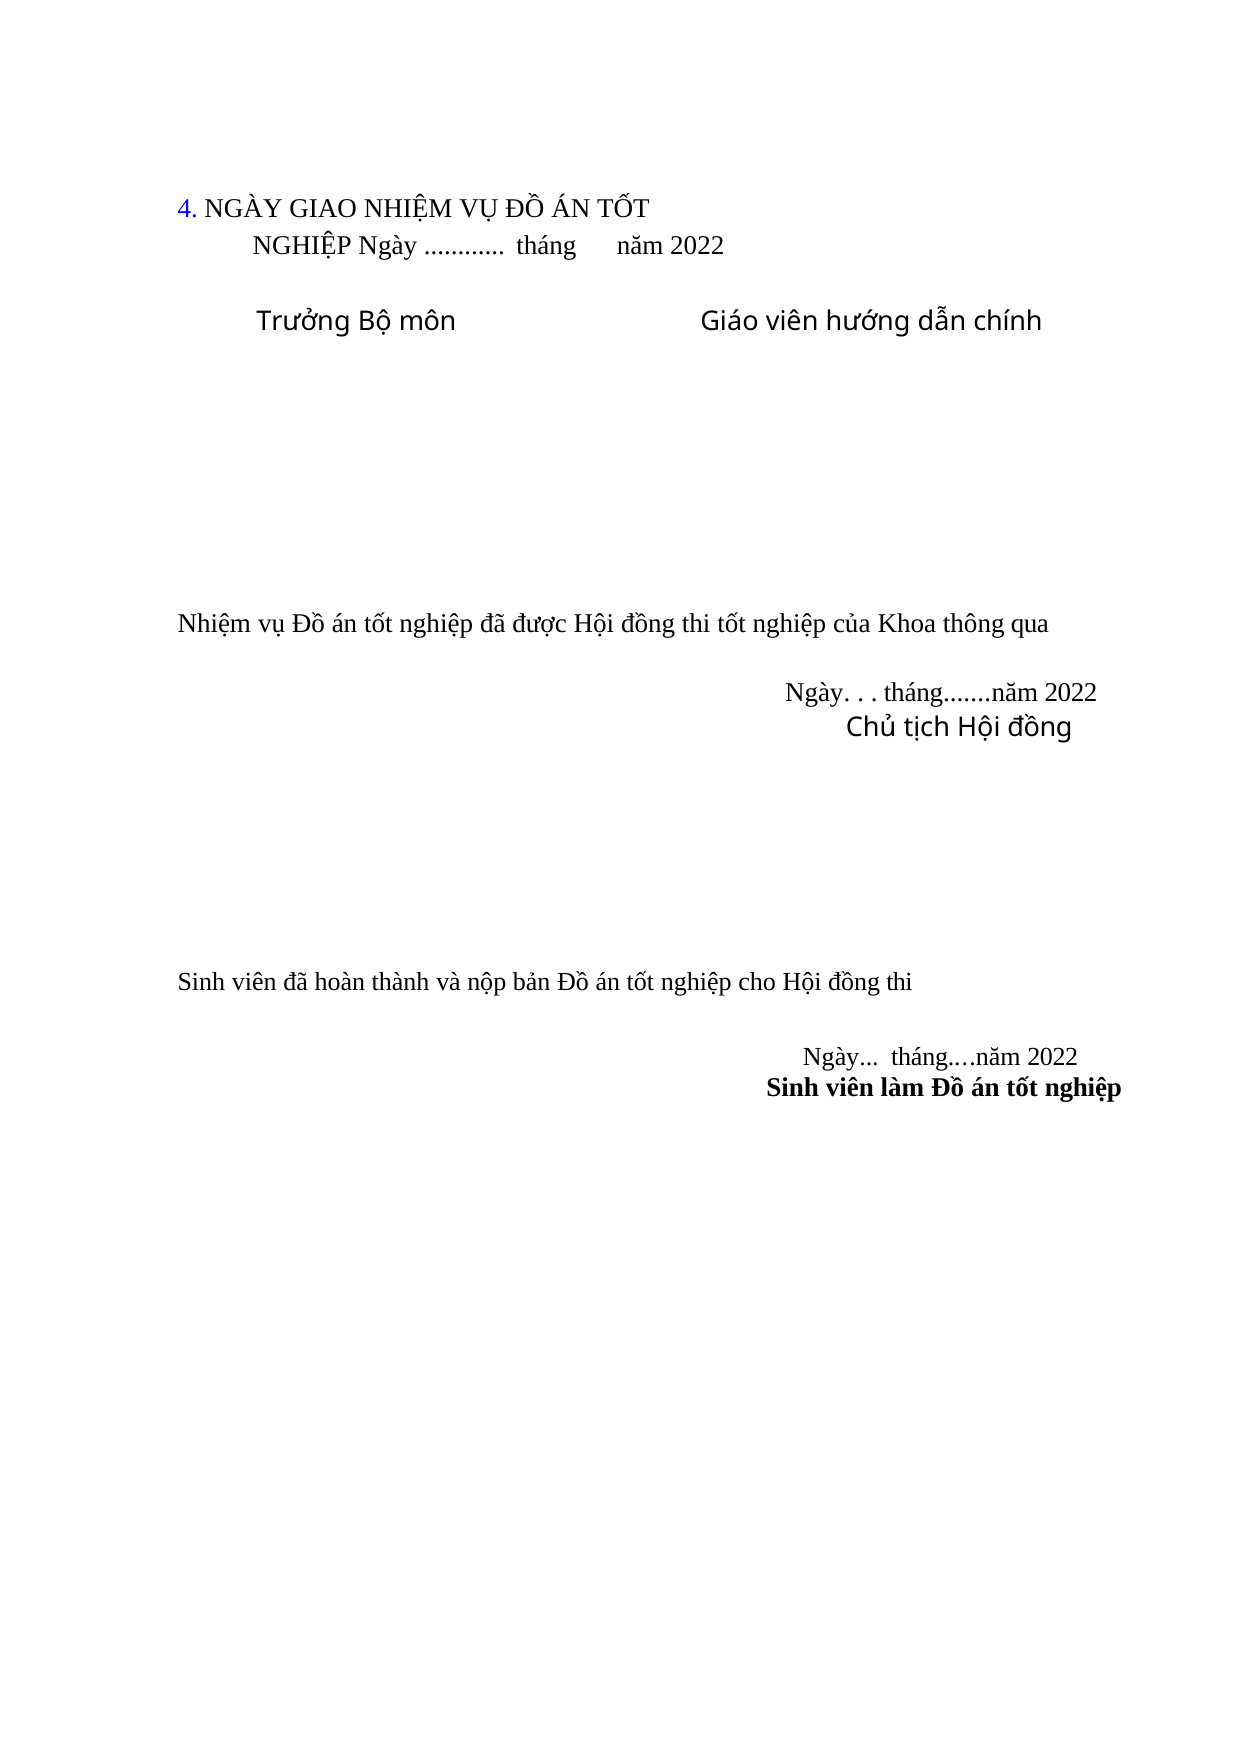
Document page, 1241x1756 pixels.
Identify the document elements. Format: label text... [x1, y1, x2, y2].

list NGÀY GIAO NHIỆM VỤ ĐỒ ÁN TỐT NGHIỆP Ngày ............ tháng năm 2022 [177, 192, 756, 260]
text Sinh viên đã hoàn thành và nộp bản Đồ án tốt nghiệp cho Hội đồng thi [177, 966, 1219, 996]
subtitle Trưởng Bộ môn Giáo viên hướng dẫn chính [256, 302, 1219, 338]
text Nhiệm vụ Đồ án tốt nghiệp đã được Hội đồng thi tốt nghiệp của Khoa thông qua [177, 607, 1219, 639]
text Ngày... tháng. năm 2022 [662, 1041, 1219, 1071]
text Ngày. . . tháng. năm 2022 [663, 676, 1219, 707]
text Sinh viên làm Đồ án tốt nghiệp [756, 1071, 1132, 1102]
subtitle Chủ tịch Hội đồng [846, 707, 1219, 744]
